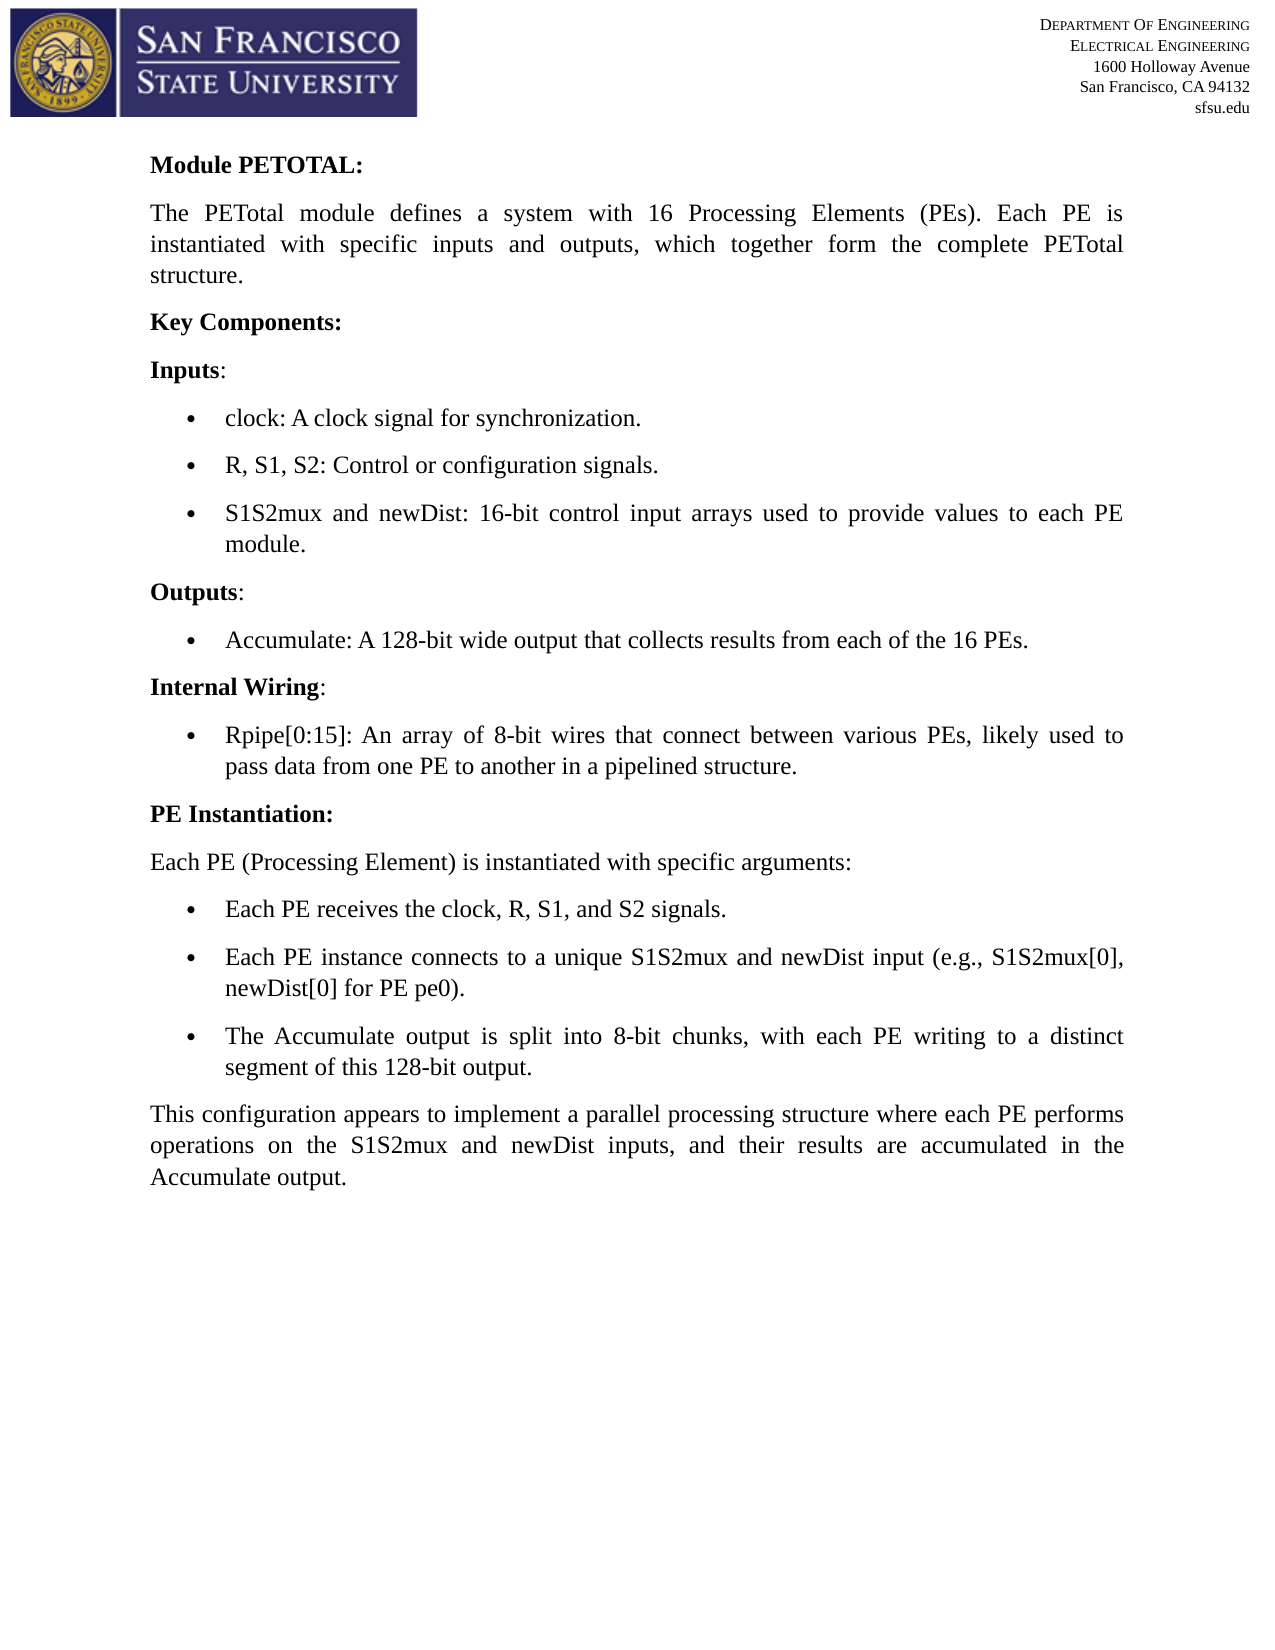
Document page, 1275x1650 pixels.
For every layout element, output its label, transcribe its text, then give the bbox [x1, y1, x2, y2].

text Each PE (Processing Element) is instantiated with specific arguments: [150, 847, 1125, 875]
text Internal Wiring: [150, 672, 1125, 701]
list clock: A clock signal for synchronization. [187, 403, 1125, 432]
list S1S2mux and newDist: 16-bit control input arrays used to provide values to each PE module. [187, 498, 1125, 558]
text Outputs: [150, 577, 1125, 606]
list The Accumulate output is split into 8-bit chunks, with each PE writing to a distinct segment of this 128-bit output. [187, 1021, 1125, 1081]
list R, S1, S2: Control or configuration signals. [187, 451, 1125, 479]
text Key Components: [150, 307, 1125, 336]
text Inputs: [150, 355, 1125, 384]
text The PETotal module defines a system with 16 Processing Elements (PEs). Each PE is instantiated with specific inputs and outputs, which together form the complete PETotal structure. [150, 198, 1125, 288]
text This configuration appears to implement a parallel processing structure where each PE performs operations on the S1S2mux and newDist inputs, and their results are accumulated in the Accumulate output. [150, 1099, 1125, 1190]
list Rpipe[0:15]: An array of 8-bit wires that connect between various PEs, likely used to pass data from one PE to another in a pipelined structure. [187, 720, 1125, 780]
list Accumulate: A 128-bit wide output that collects results from each of the 16 PEs. [187, 625, 1125, 653]
list Each PE instance connects to a unique S1S2mux and newDist input (e.g., S1S2mux[0], newDist[0] for PE pe0). [187, 942, 1125, 1002]
list Each PE receives the clock, R, S1, and S2 signals. [187, 894, 1125, 923]
picture [10, 7, 419, 117]
text PE Instantiation: [150, 799, 1125, 828]
text Module PETOTAL: [150, 150, 1125, 179]
